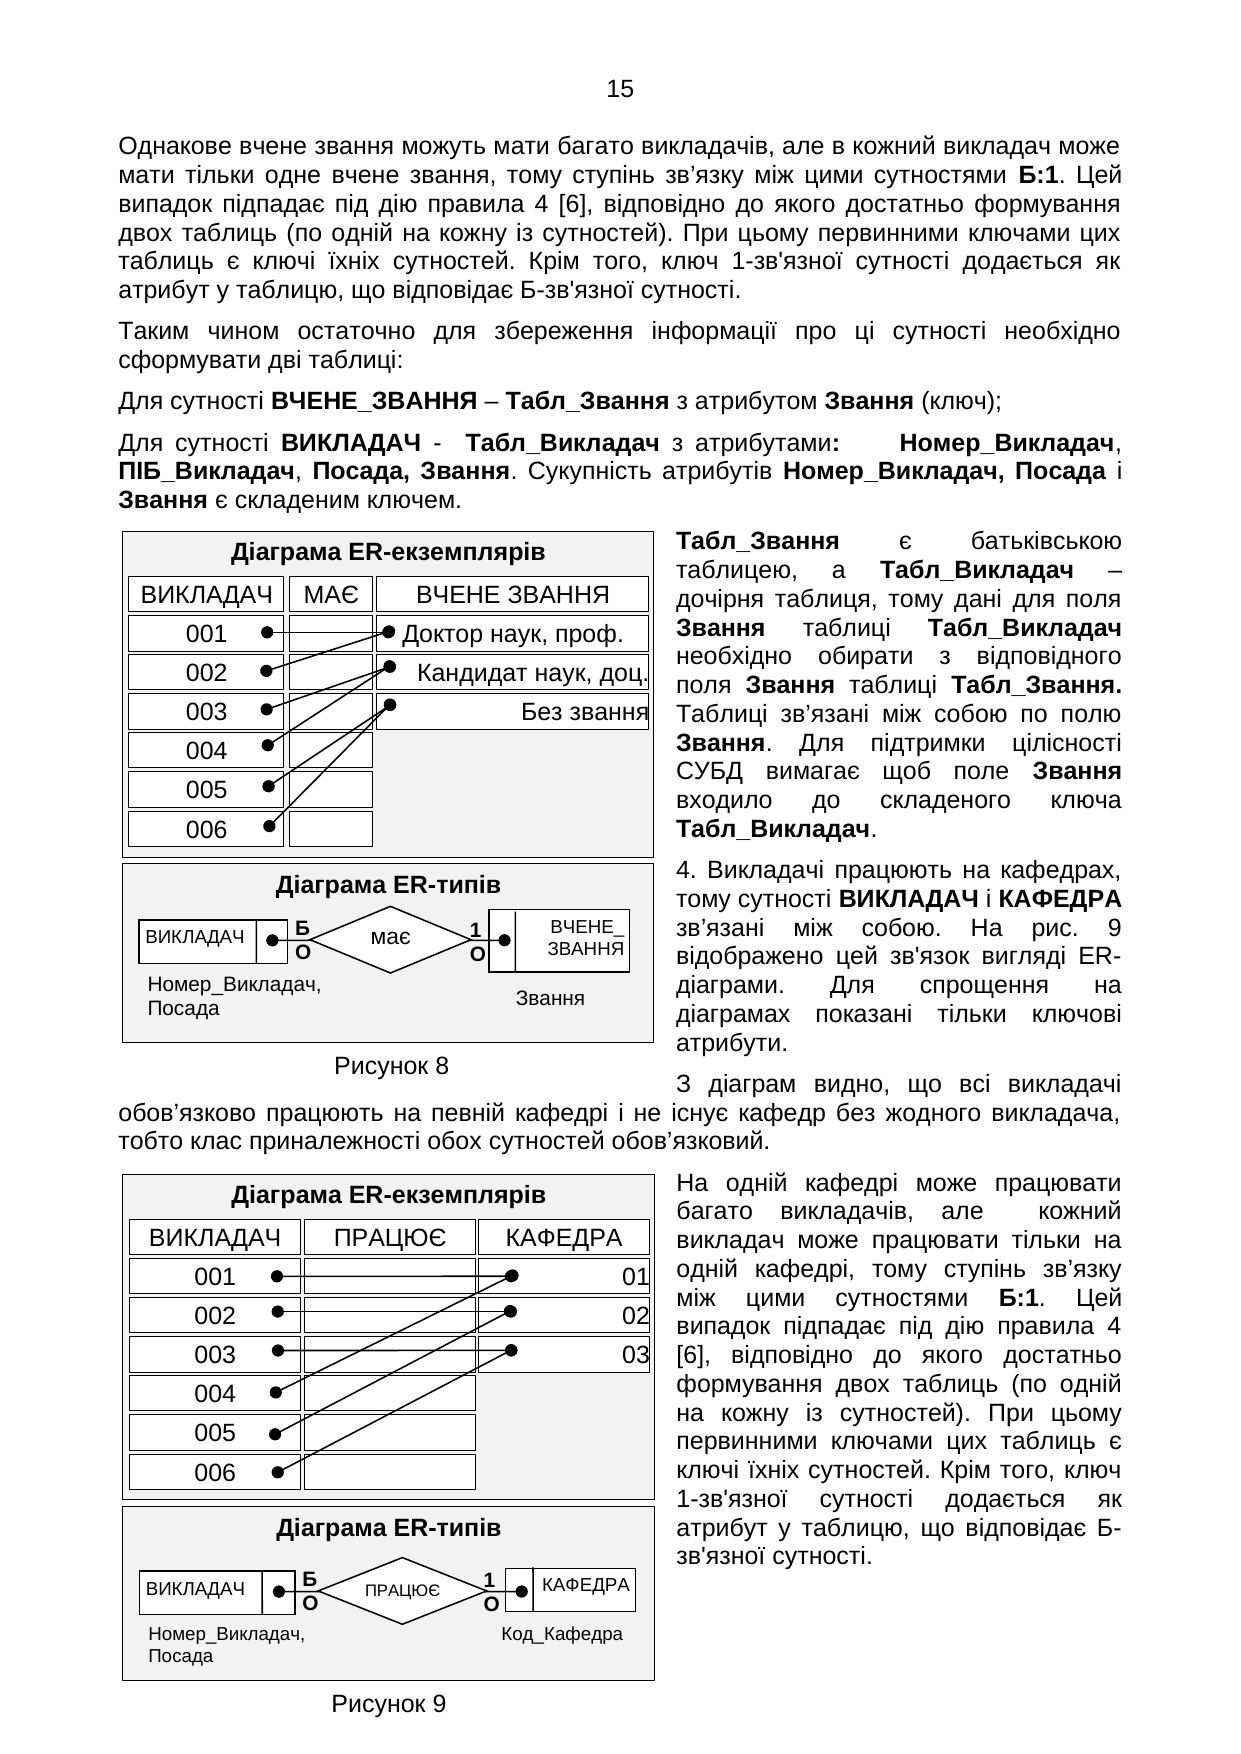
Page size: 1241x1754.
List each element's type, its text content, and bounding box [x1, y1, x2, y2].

text З діаграм видно, що всі викладачі обов’язково працюють на певній кафедрі і не існує кафедр без жодного викладача, тобто клас приналежності обох сутностей обов’язковий. [118, 1069, 1122, 1155]
text Для сутності ВИКЛАДАЧ - Табл_Викладач з атрибутами: Номер_Викладач, ПІБ_Викладач, Посада, Звання. Сукупність атрибутів Номер_Викладач, Посада і Звання є складеним ключем. [118, 428, 1122, 514]
text На одній кафедрі може працювати багато викладачів, але кожний викладач може працювати тільки на одній кафедрі, тому ступінь зв’язку між цими сутностями Б:1. Цей випадок підпадає під дію правила 4 [6], відповідно до якого достатньо формування двох таблиць (по одній на кожну із сутностей). При цьому первинними ключами цих таблиць є ключі їхніх сутностей. Крім того, ключ 1-зв'язної сутності додається як атрибут у таблицю, що відповідає Б-зв'язної сутності. [118, 1168, 1122, 1570]
text Табл_Звання є батьківською таблицею, а Табл_Викладач – дочірня таблиця, тому дані для поля Звання таблиці Табл_Викладач необхідно обирати з відповідного поля Звання таблиці Табл_Звання. Таблиці зв’язані між собою по полю Звання. Для підтримки цілісності СУБД вимагає щоб поле Звання входило до складеного ключа Табл_Викладач. [118, 526, 1122, 843]
text 4. Викладачі працюють на кафедрах, тому сутності ВИКЛАДАЧ і КАФЕДРА зв’язані між собою. На рис. 9 відображено цей зв'язок вигляді ER-діаграми. Для спрощення на діаграмах показані тільки ключові атрибути. [118, 855, 1122, 1056]
text Таким чином остаточно для збереження інформації про ці сутності необхідно сформувати дві таблиці: [118, 316, 1122, 374]
text Однакове вчене звання можуть мати багато викладачів, але в кожний викладач може мати тільки одне вчене звання, тому ступінь зв’язку між цими сутностями Б:1. Цей випадок підпадає під дію правила 4 [6], відповідно до якого достатньо формування двох таблиць (по одній на кожну із сутностей). При цьому первинними ключами цих таблиць є ключі їхніх сутностей. Крім того, ключ 1-зв'язної сутності додається як атрибут у таблицю, що відповідає Б-зв'язної сутності. [118, 131, 1122, 304]
text Для сутності ВЧЕНЕ_ЗВАННЯ – Табл_Звання з атрибутом Звання (ключ); [118, 386, 1122, 415]
